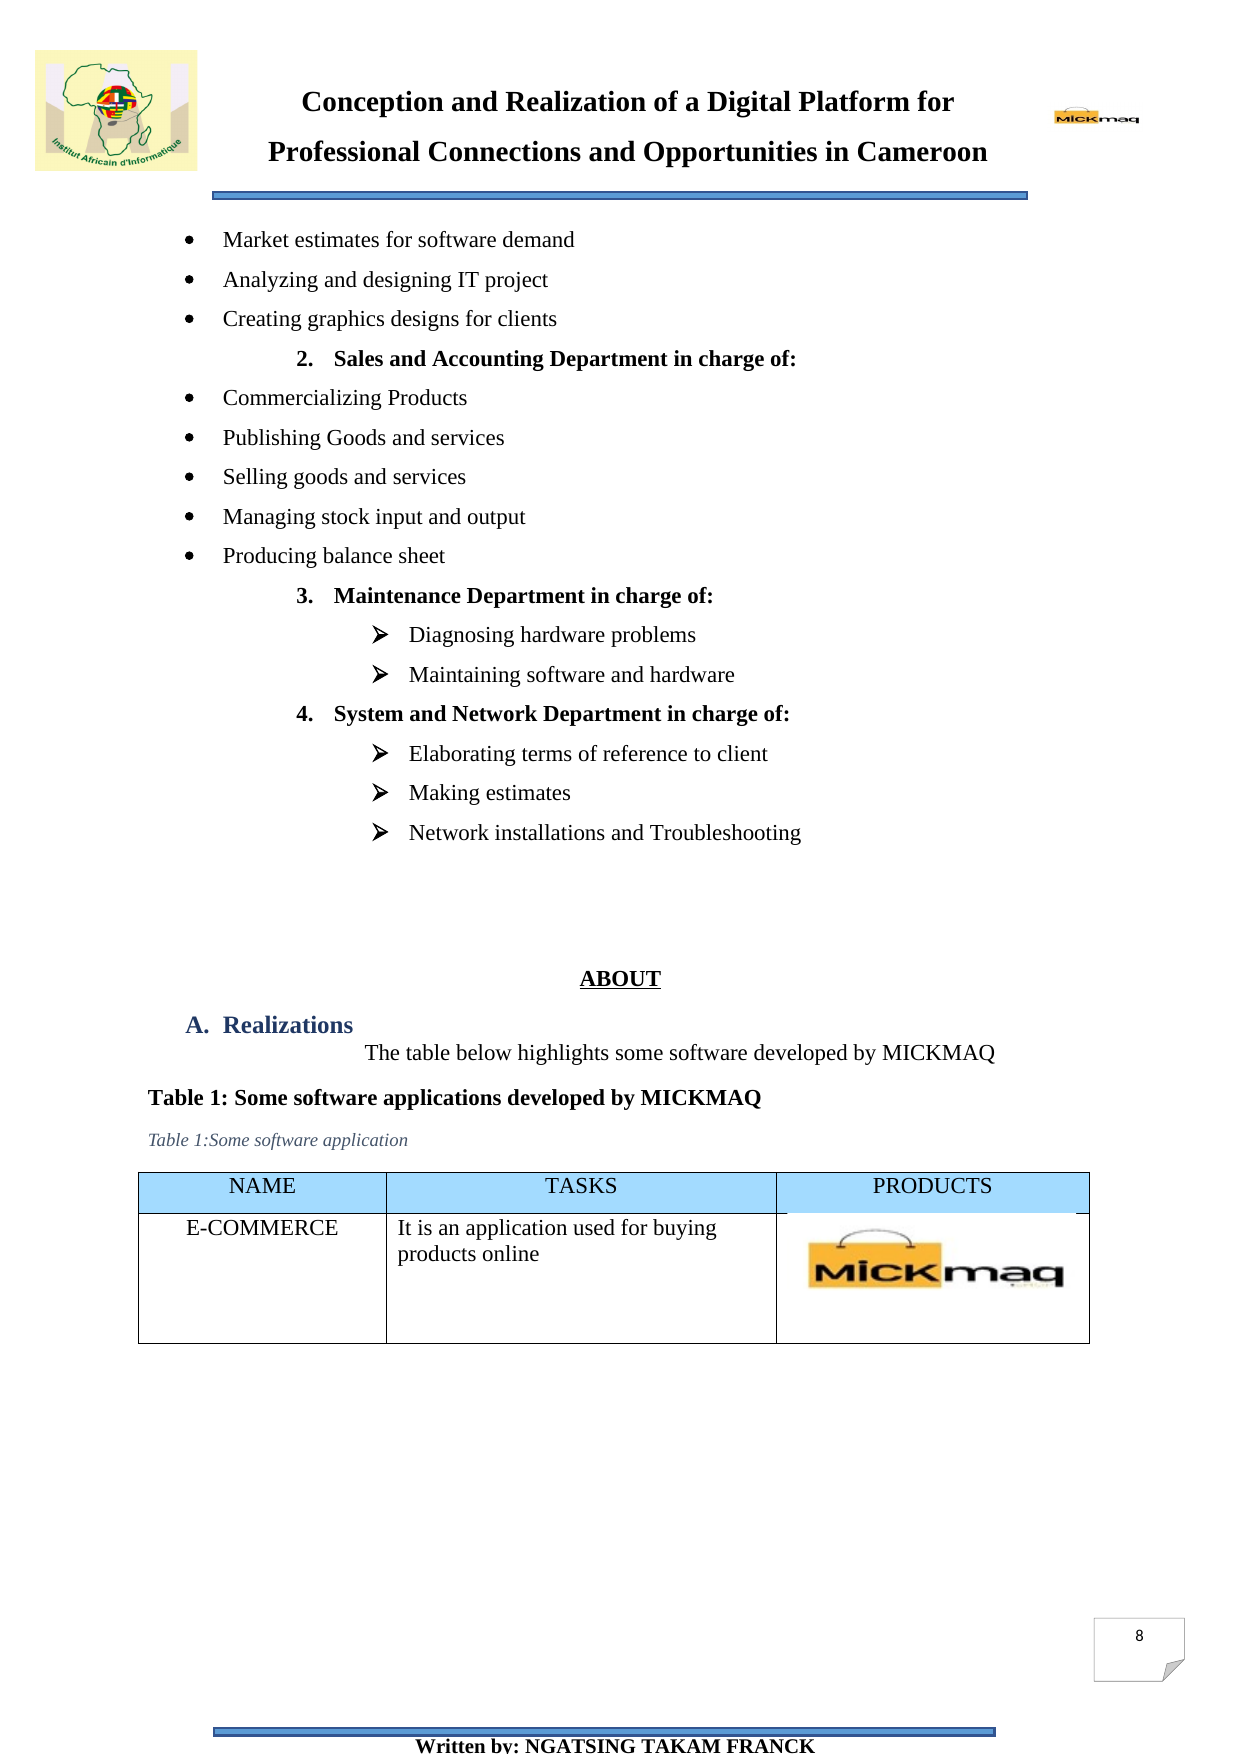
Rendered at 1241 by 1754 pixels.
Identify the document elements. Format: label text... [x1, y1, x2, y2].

table_header PRODUCTS [777, 1173, 1089, 1213]
table_cell E-COMMERCE [139, 1214, 386, 1343]
list Elaborating terms of reference to client [371, 740, 1093, 766]
text ABOUT [148, 965, 1093, 991]
list System and Network Department in charge of: [296, 700, 1093, 727]
table_cell [777, 1214, 1089, 1343]
text Table 1:Some software application [148, 1129, 1093, 1151]
list Selling goods and services [185, 463, 1093, 490]
list Making estimates [371, 779, 1093, 806]
picture [1047, 102, 1143, 132]
text Table 1: Some software applications developed by MICKMAQ [148, 1084, 1093, 1110]
picture [35, 50, 198, 171]
list Commercializing Products [185, 384, 1093, 411]
list Analyzing and designing IT project [185, 266, 1093, 292]
list Network installations and Troubleshooting [371, 819, 1093, 845]
list Maintenance Department in charge of: [296, 582, 1093, 608]
table_header NAME [139, 1173, 386, 1213]
table_cell It is an application used for buying products online [387, 1214, 776, 1343]
list Producing balance sheet [185, 542, 1093, 569]
list Maintaining software and hardware [371, 661, 1093, 687]
list Publishing Goods and services [185, 424, 1093, 450]
list Diagnosing hardware problems [371, 621, 1093, 648]
list The table below highlights some software developed by MICKMAQ [364, 1039, 1093, 1065]
picture [787, 1213, 1077, 1319]
table_header TASKS [387, 1173, 776, 1213]
subtitle Realizations [185, 1010, 1093, 1039]
list Sales and Accounting Department in charge of: [296, 345, 1093, 371]
list Managing stock input and output [185, 503, 1093, 529]
list Creating graphics designs for clients [185, 306, 1093, 332]
list Market estimates for software demand [185, 155, 1093, 253]
